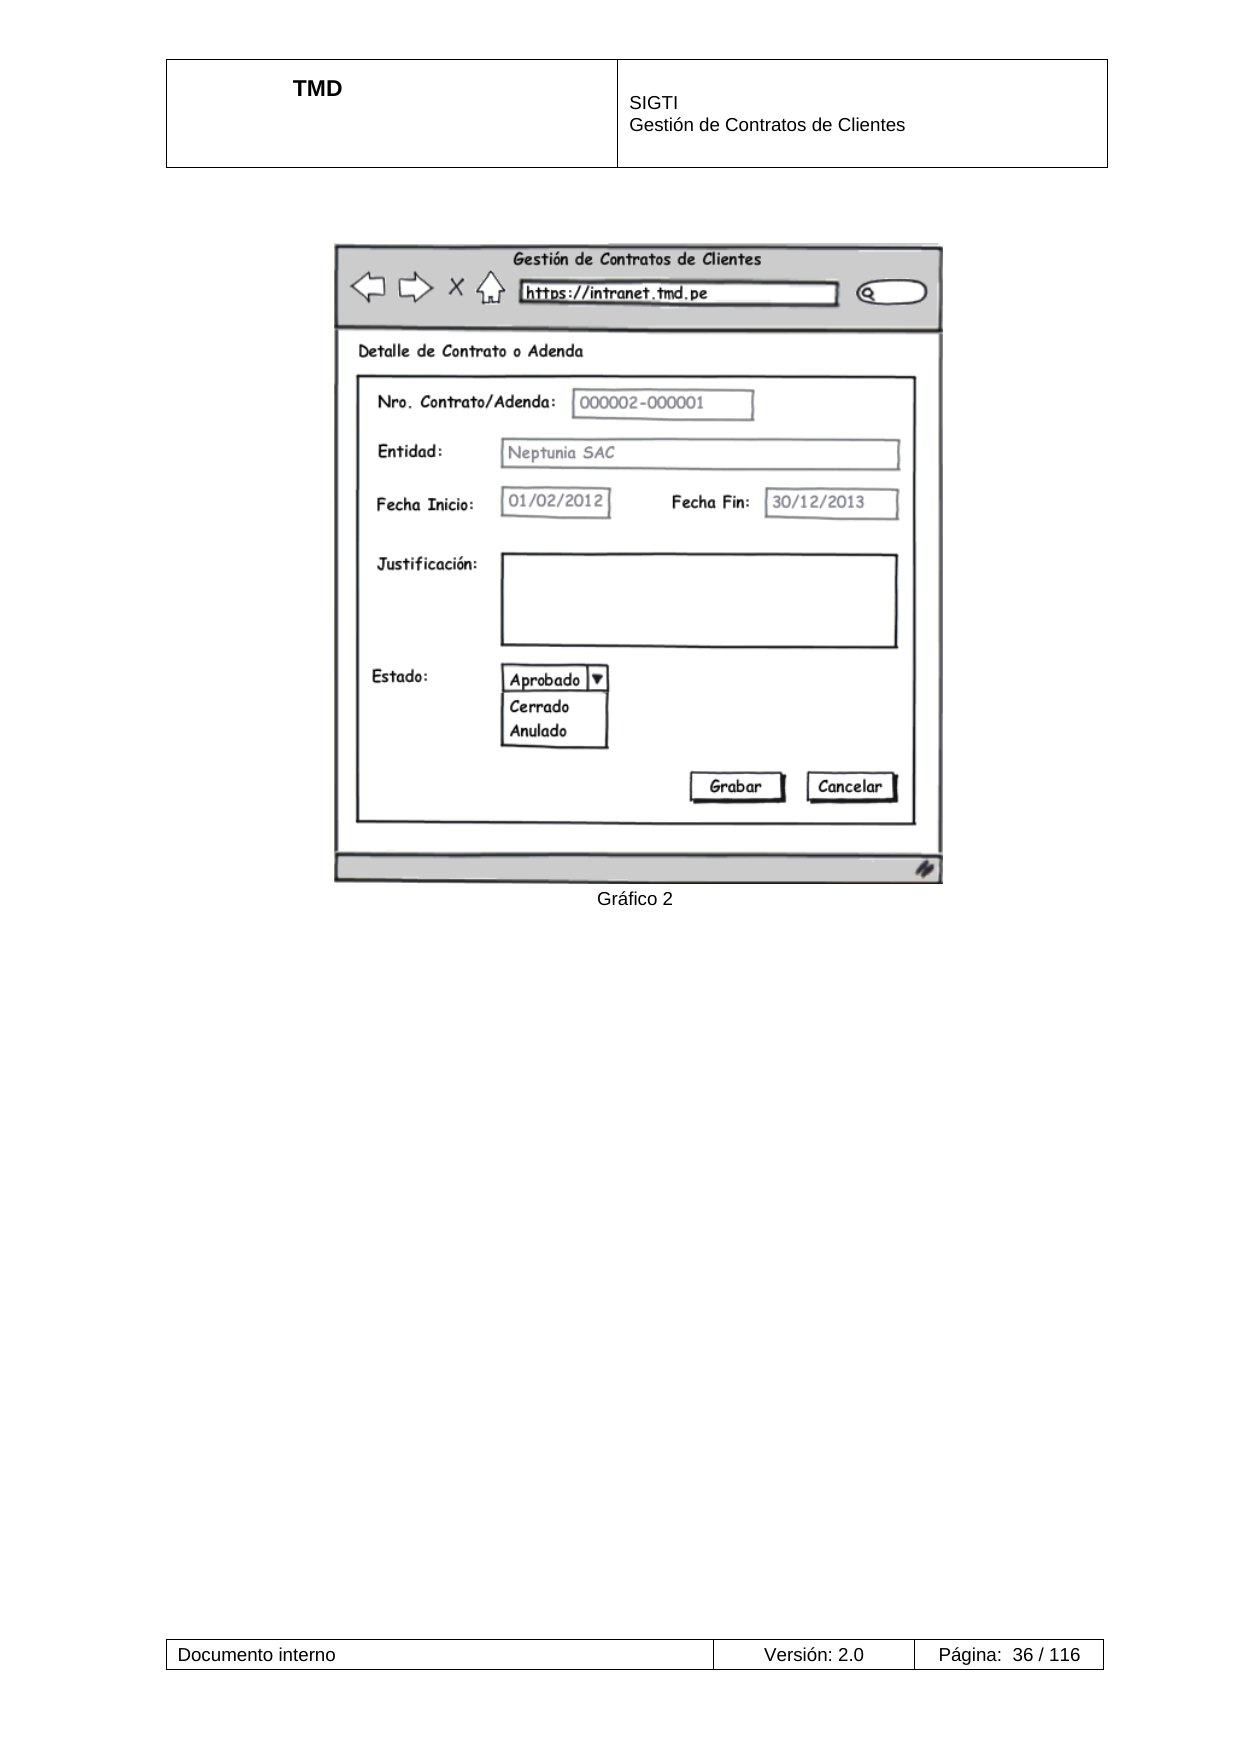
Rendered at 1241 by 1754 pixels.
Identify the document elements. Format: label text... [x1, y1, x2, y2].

picture [333, 243, 943, 884]
list Gráfico 2 [177, 887, 1092, 909]
